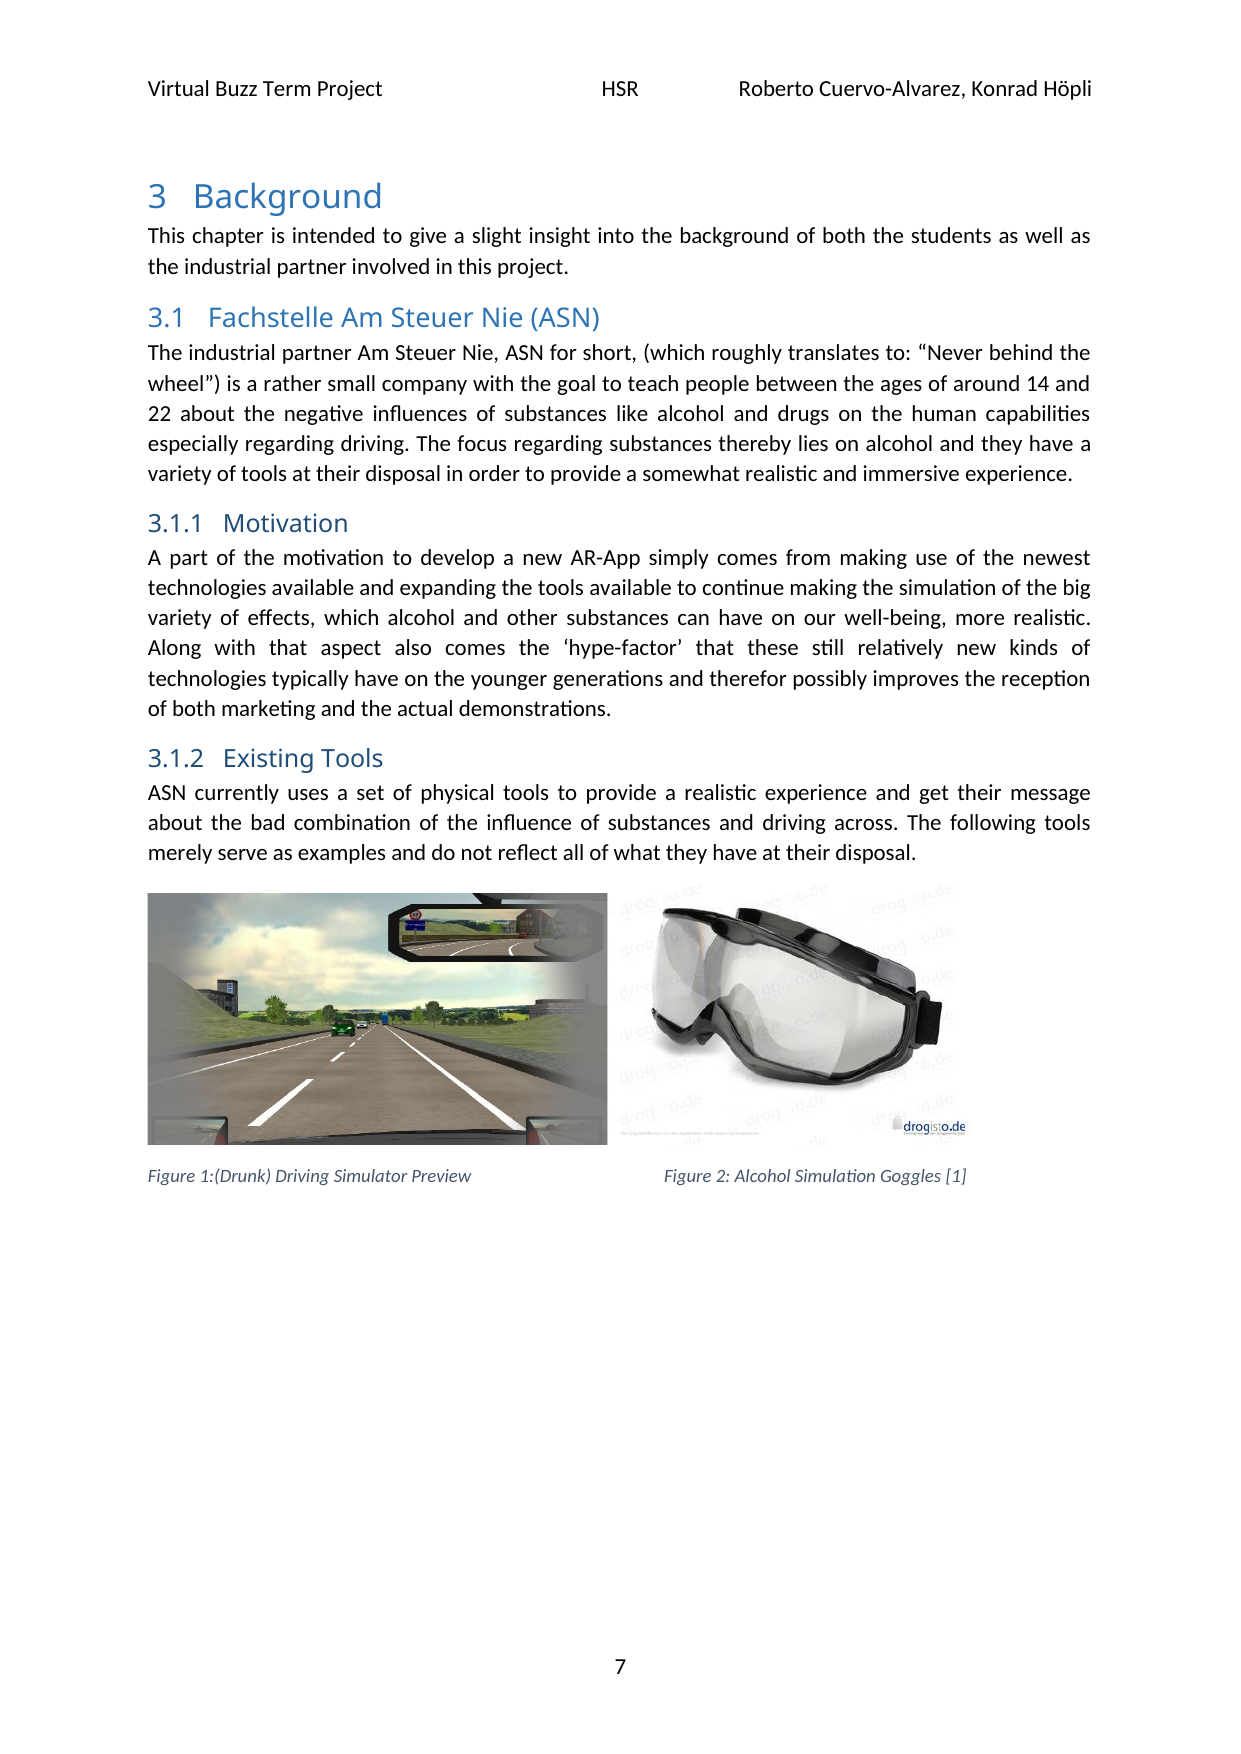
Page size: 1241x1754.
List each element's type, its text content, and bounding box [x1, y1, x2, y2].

subtitle Fachstelle Am Steuer Nie (ASN) [148, 299, 1093, 336]
subtitle Existing Tools [148, 741, 1093, 775]
text ASN currently uses a set of physical tools to provide a realistic experience and get their message about the bad combination of the influence of substances and driving across. The following tools merely serve as examples and do not reflect all of what they have at their disposal. [148, 778, 1093, 866]
text The industrial partner Am Steuer Nie, ASN for short, (which roughly translates to: “Never behind the wheel”) is a rather small company with the goal to teach people between the ages of around 14 and 22 about the negative influences of substances like alcohol and drugs on the human capabilities especially regarding driving. The focus regarding substances thereby lies on alcohol and they have a variety of tools at their disposal in order to provide a somewhat realistic and immersive experience. [148, 338, 1093, 487]
subtitle Motivation [148, 506, 1093, 540]
text Figure 1:(Drunk) Driving Simulator Preview Figure 2: Alcohol Simulation Goggles [148, 1164, 1093, 1187]
picture [147, 885, 977, 1145]
subtitle Background [148, 173, 1093, 218]
text This chapter is intended to give a slight insight into the background of both the students as well as the industrial partner involved in this project. [148, 222, 1093, 280]
text A part of the motivation to develop a new AR-App simply comes from making use of the newest technologies available and expanding the tools available to continue making the simulation of the big variety of effects, which alcohol and other substances can have on our well-being, more realistic. Along with that aspect also comes the ‘hype-factor’ that these still relatively new kinds of technologies typically have on the younger generations and therefor possibly improves the reception of both marketing and the actual demonstrations. [148, 543, 1093, 722]
